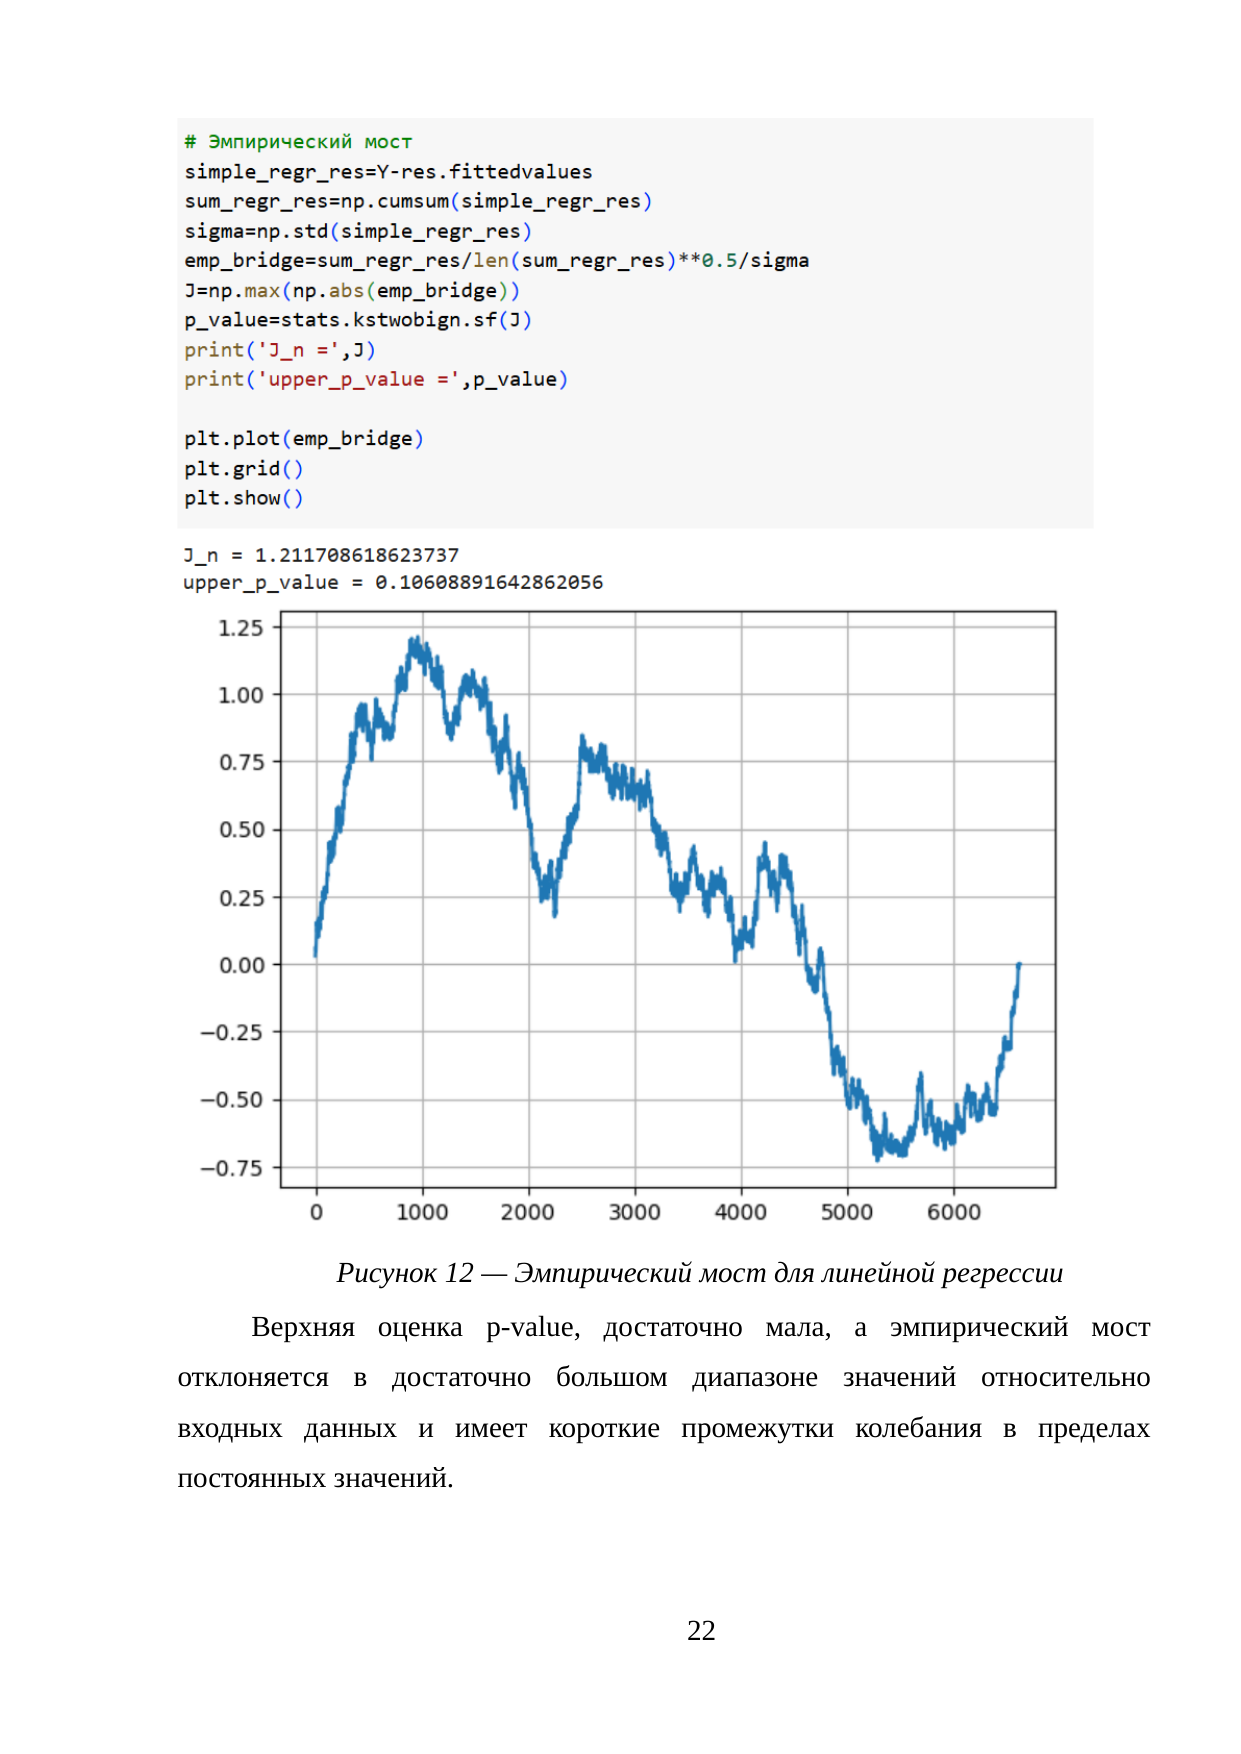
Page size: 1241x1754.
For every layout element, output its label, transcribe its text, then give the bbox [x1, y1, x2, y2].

text Рисунок 12 — Эмпирический мост для линейной регрессии [177, 1255, 1152, 1288]
text Верхняя оценка p-value, достаточно мала, а эмпирический мост отклоняется в достаточно большом диапазоне значений относительно входных данных и имеет короткие промежутки колебания в пределах постоянных значений. [177, 1309, 1152, 1494]
picture [177, 118, 1094, 1238]
